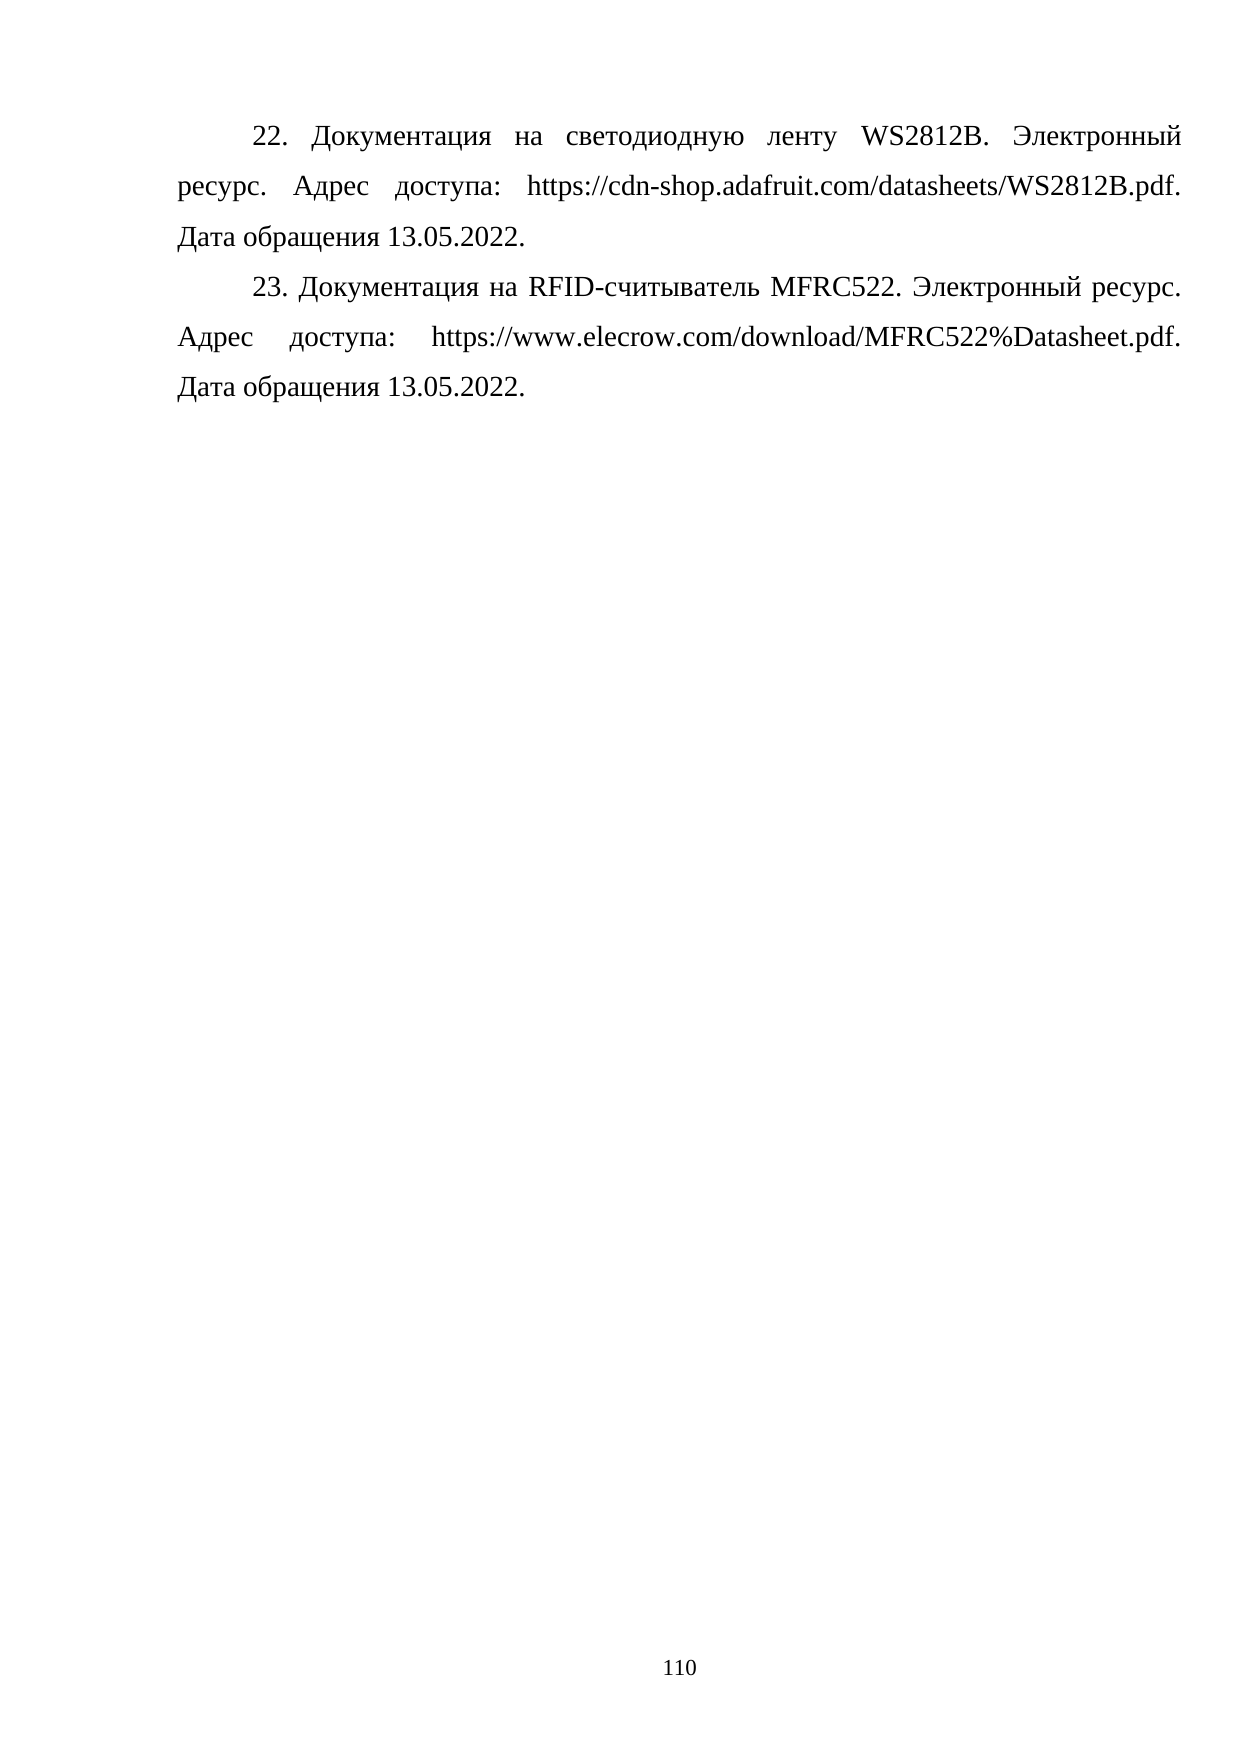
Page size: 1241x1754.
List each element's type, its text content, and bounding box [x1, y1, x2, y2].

text 23. Документация на RFID-считыватель MFRC522. Электронный ресурс. Адрес доступа: https://www.elecrow.com/download/MFRC522%Datasheet.pdf. Дата обращения 13.05.2022. [177, 269, 1182, 403]
text 22. Документация на светодиодную ленту WS2812B. Электронный ресурс. Адрес доступа: https://cdn-shop.adafruit.com/datasheets/WS2812B.pdf. Дата обращения 13.05.2022. [177, 118, 1182, 252]
